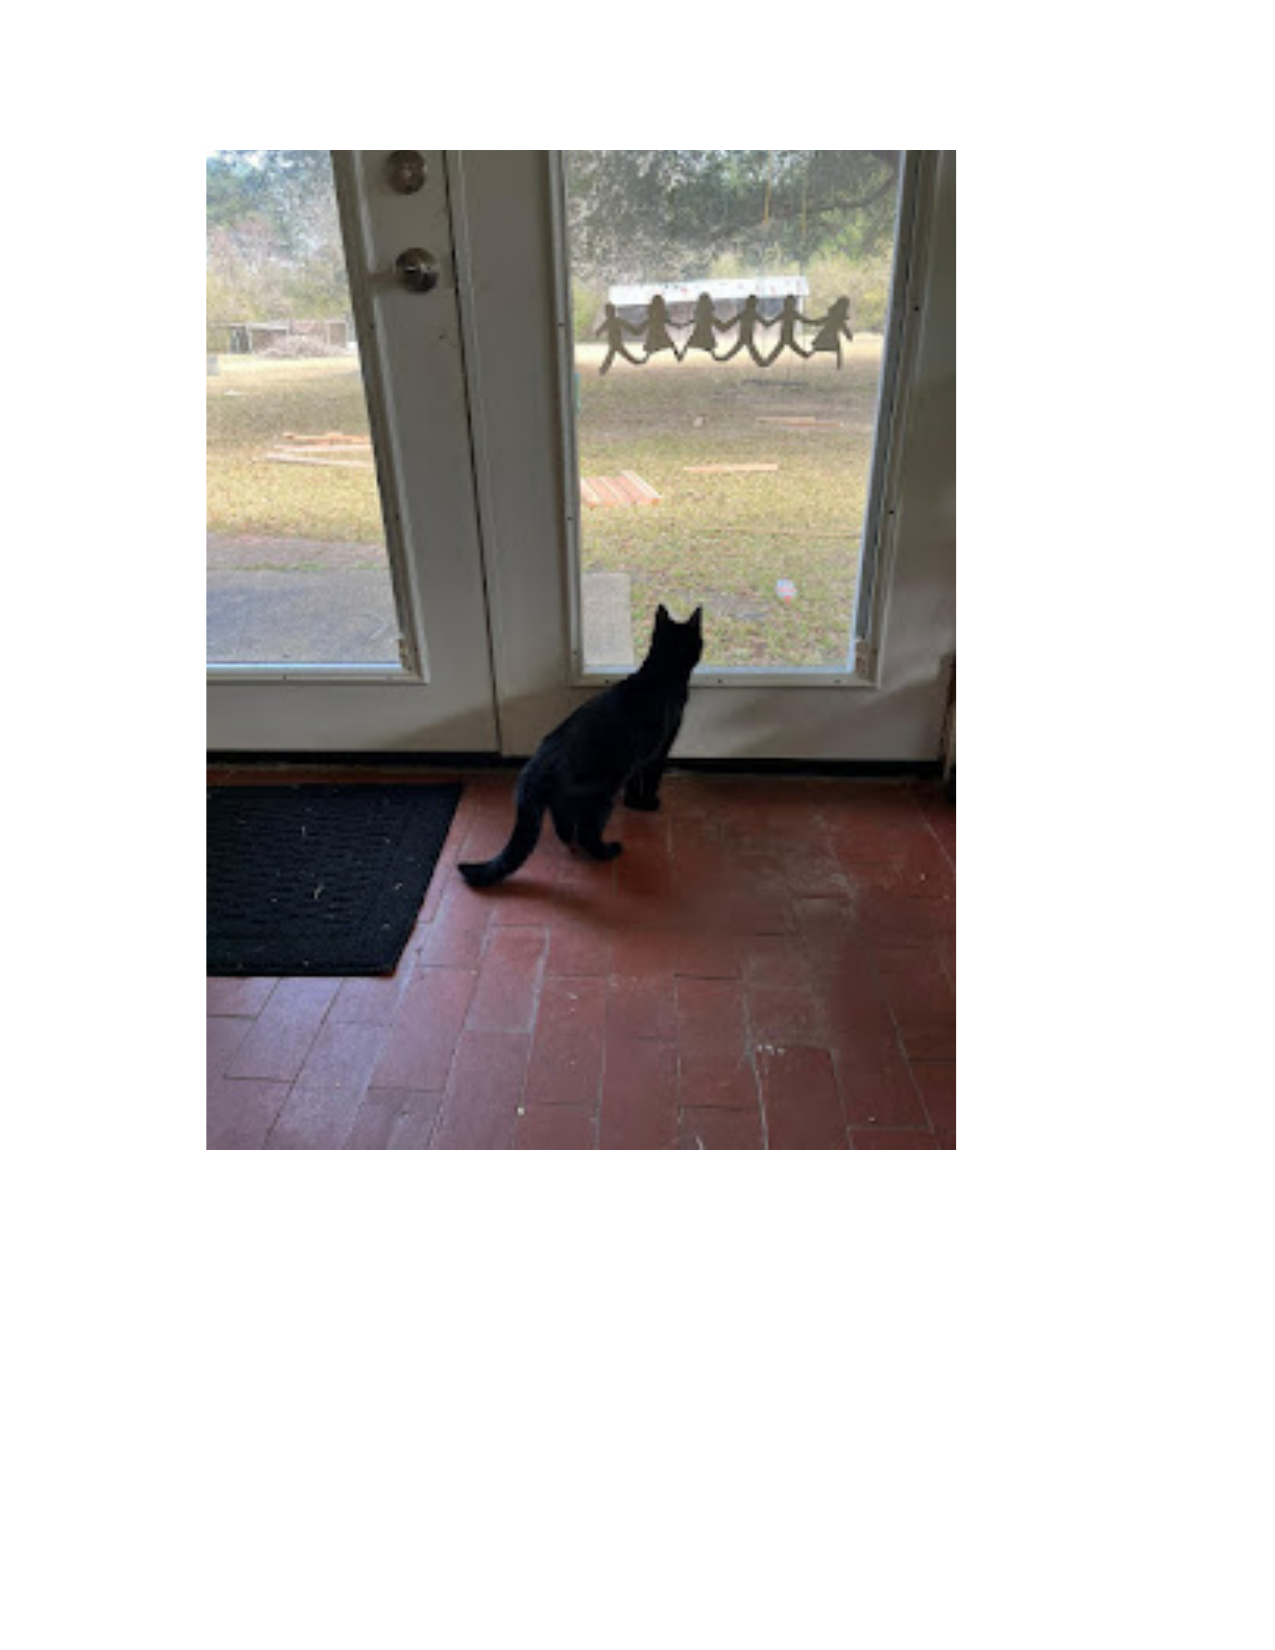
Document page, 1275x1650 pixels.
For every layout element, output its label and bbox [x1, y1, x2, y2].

picture [206, 150, 957, 1150]
